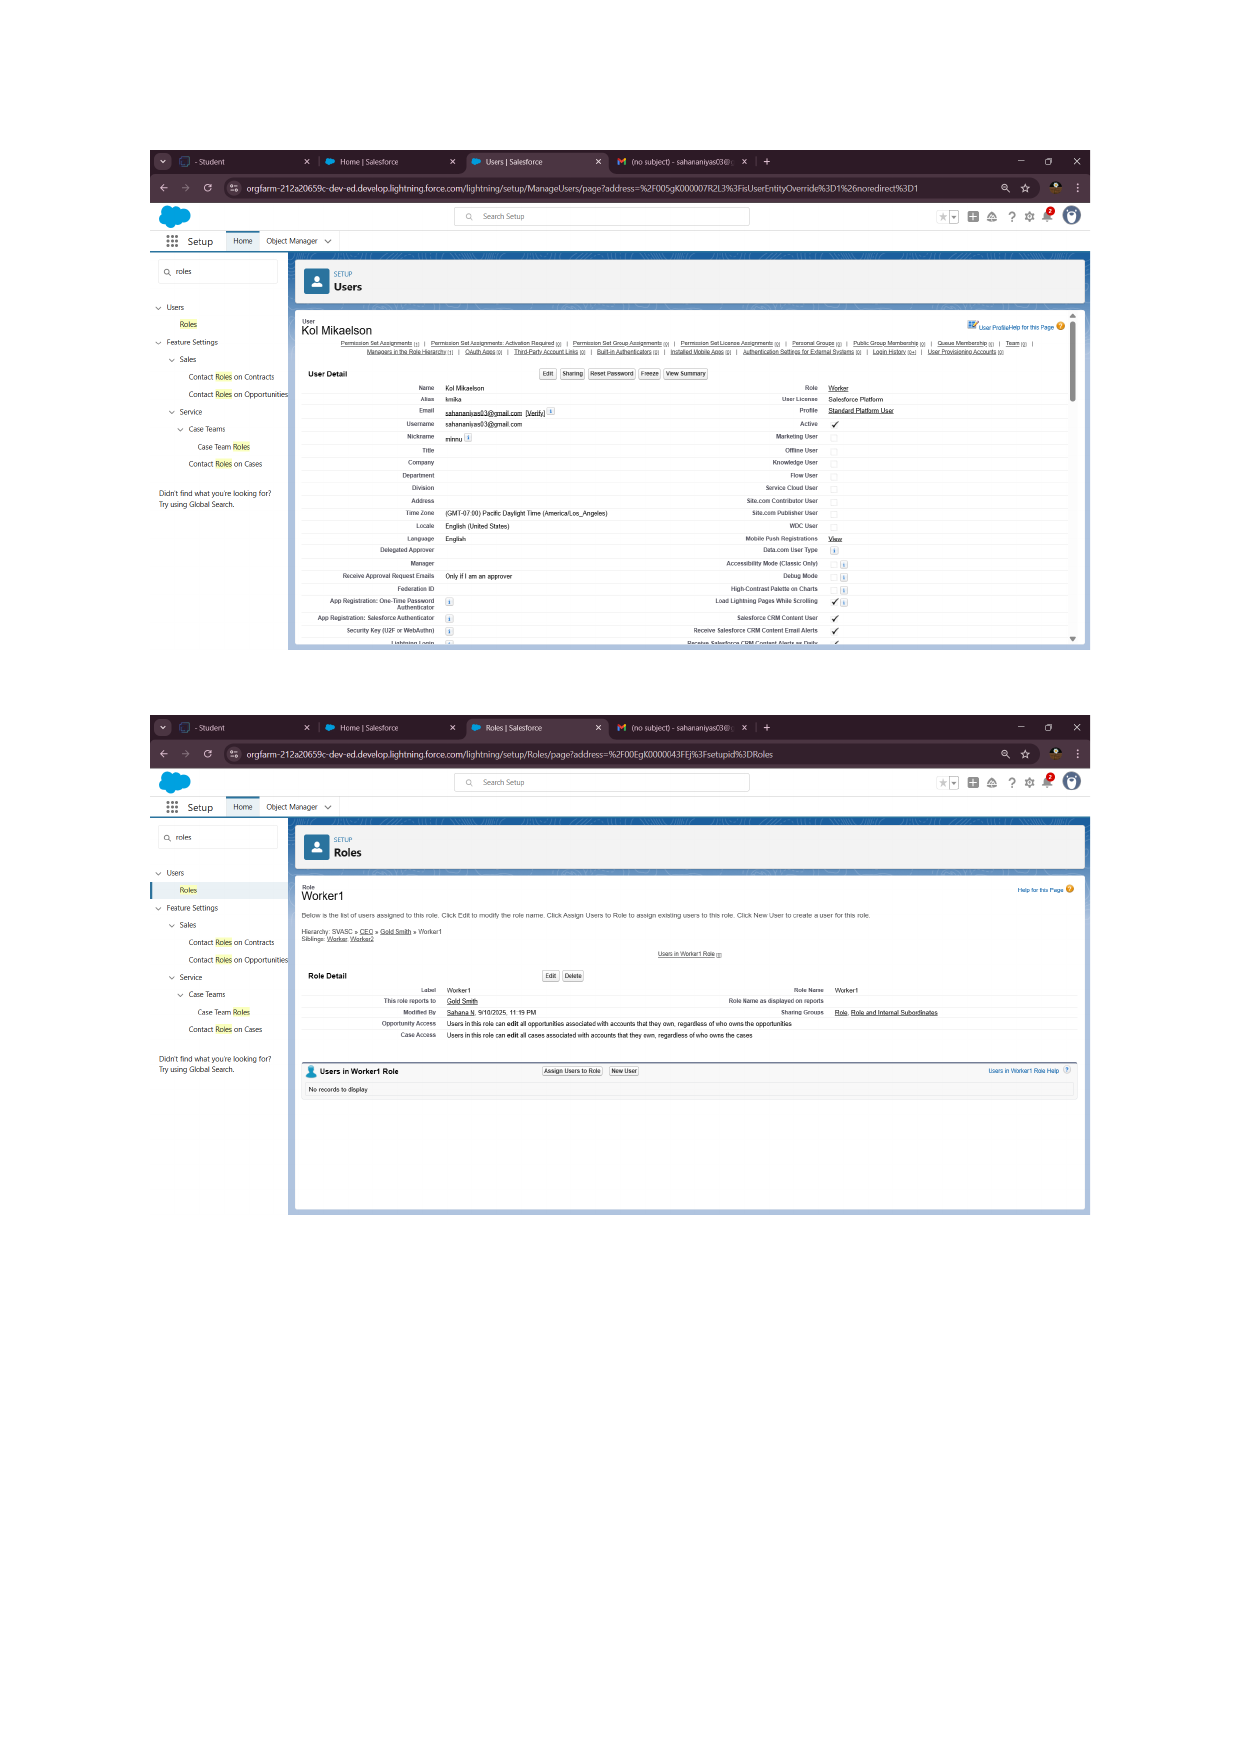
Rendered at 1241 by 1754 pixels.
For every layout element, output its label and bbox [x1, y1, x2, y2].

picture [150, 715, 1091, 1215]
picture [150, 150, 1091, 650]
